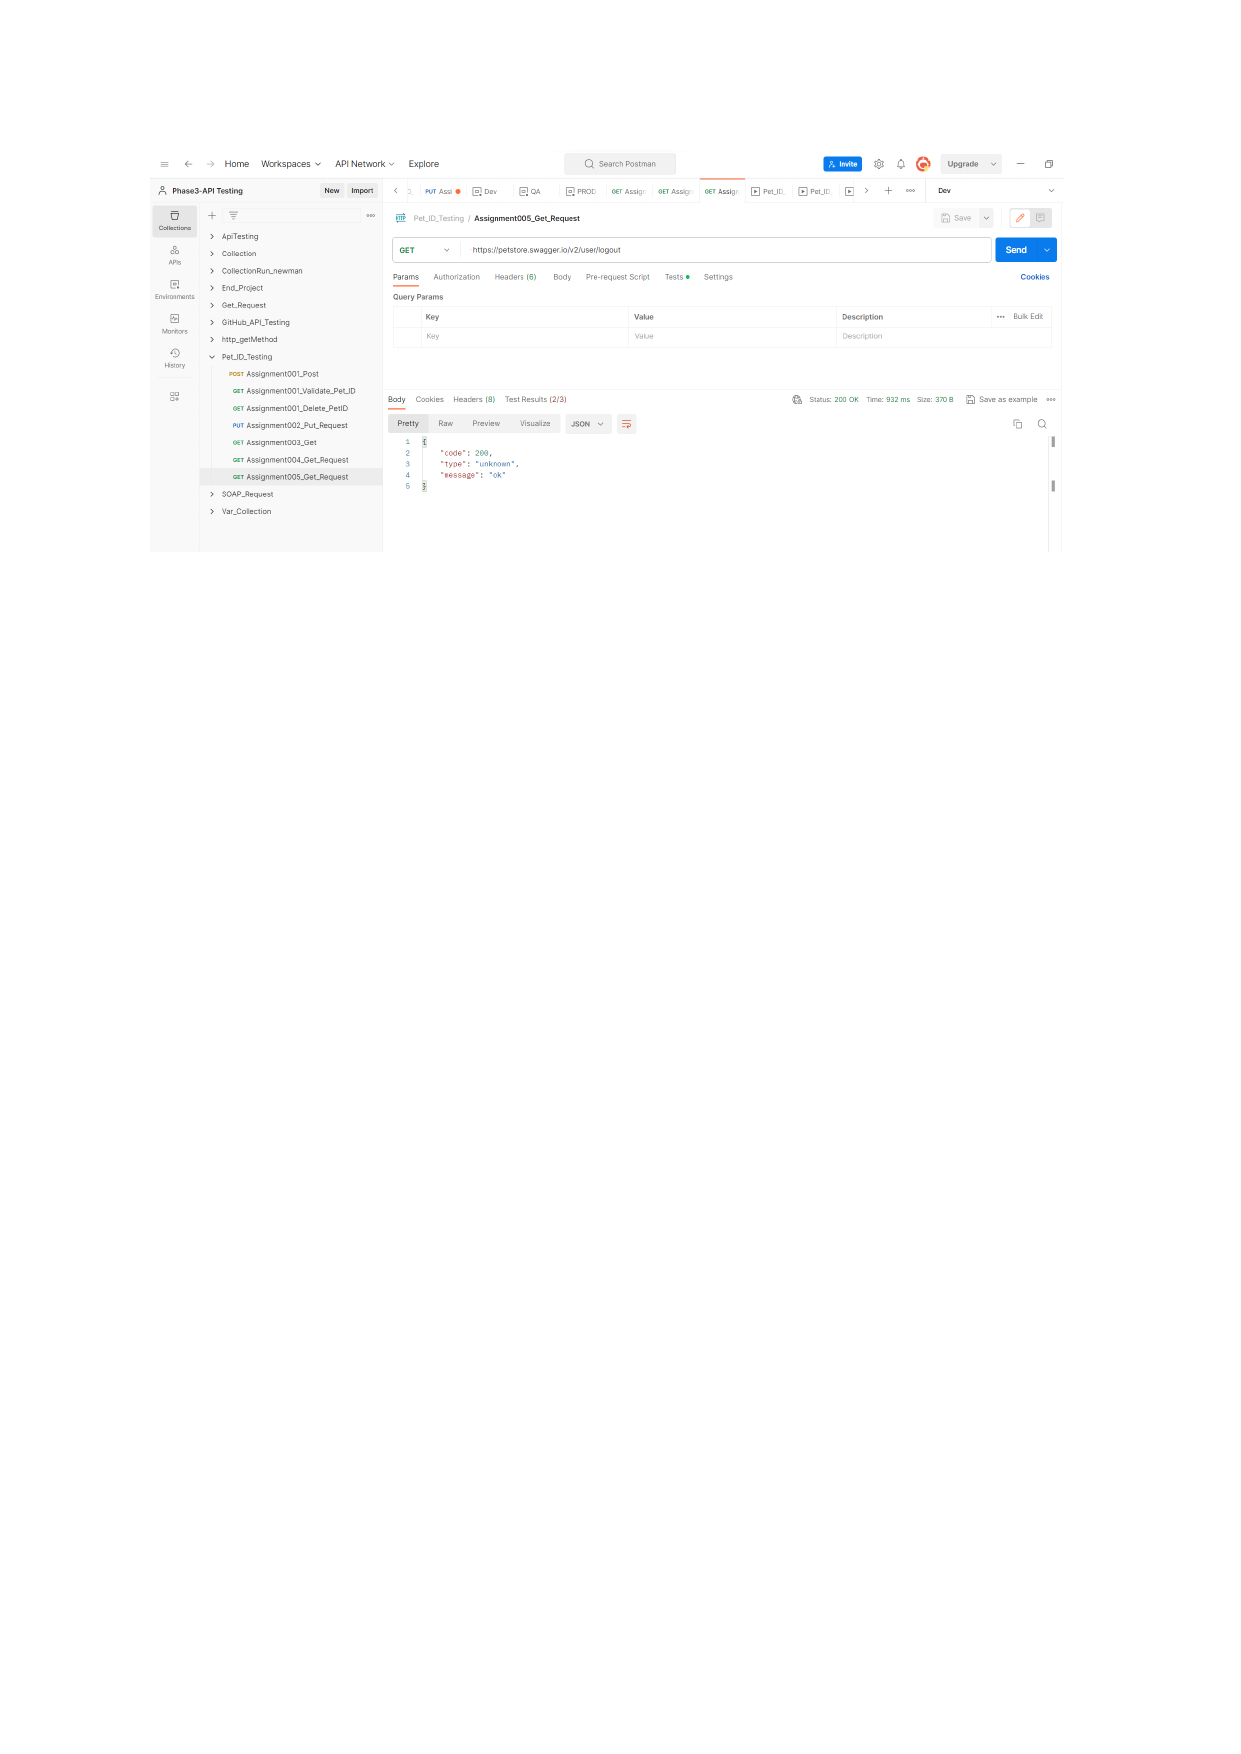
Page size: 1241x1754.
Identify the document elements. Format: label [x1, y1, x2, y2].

picture [150, 150, 1065, 552]
